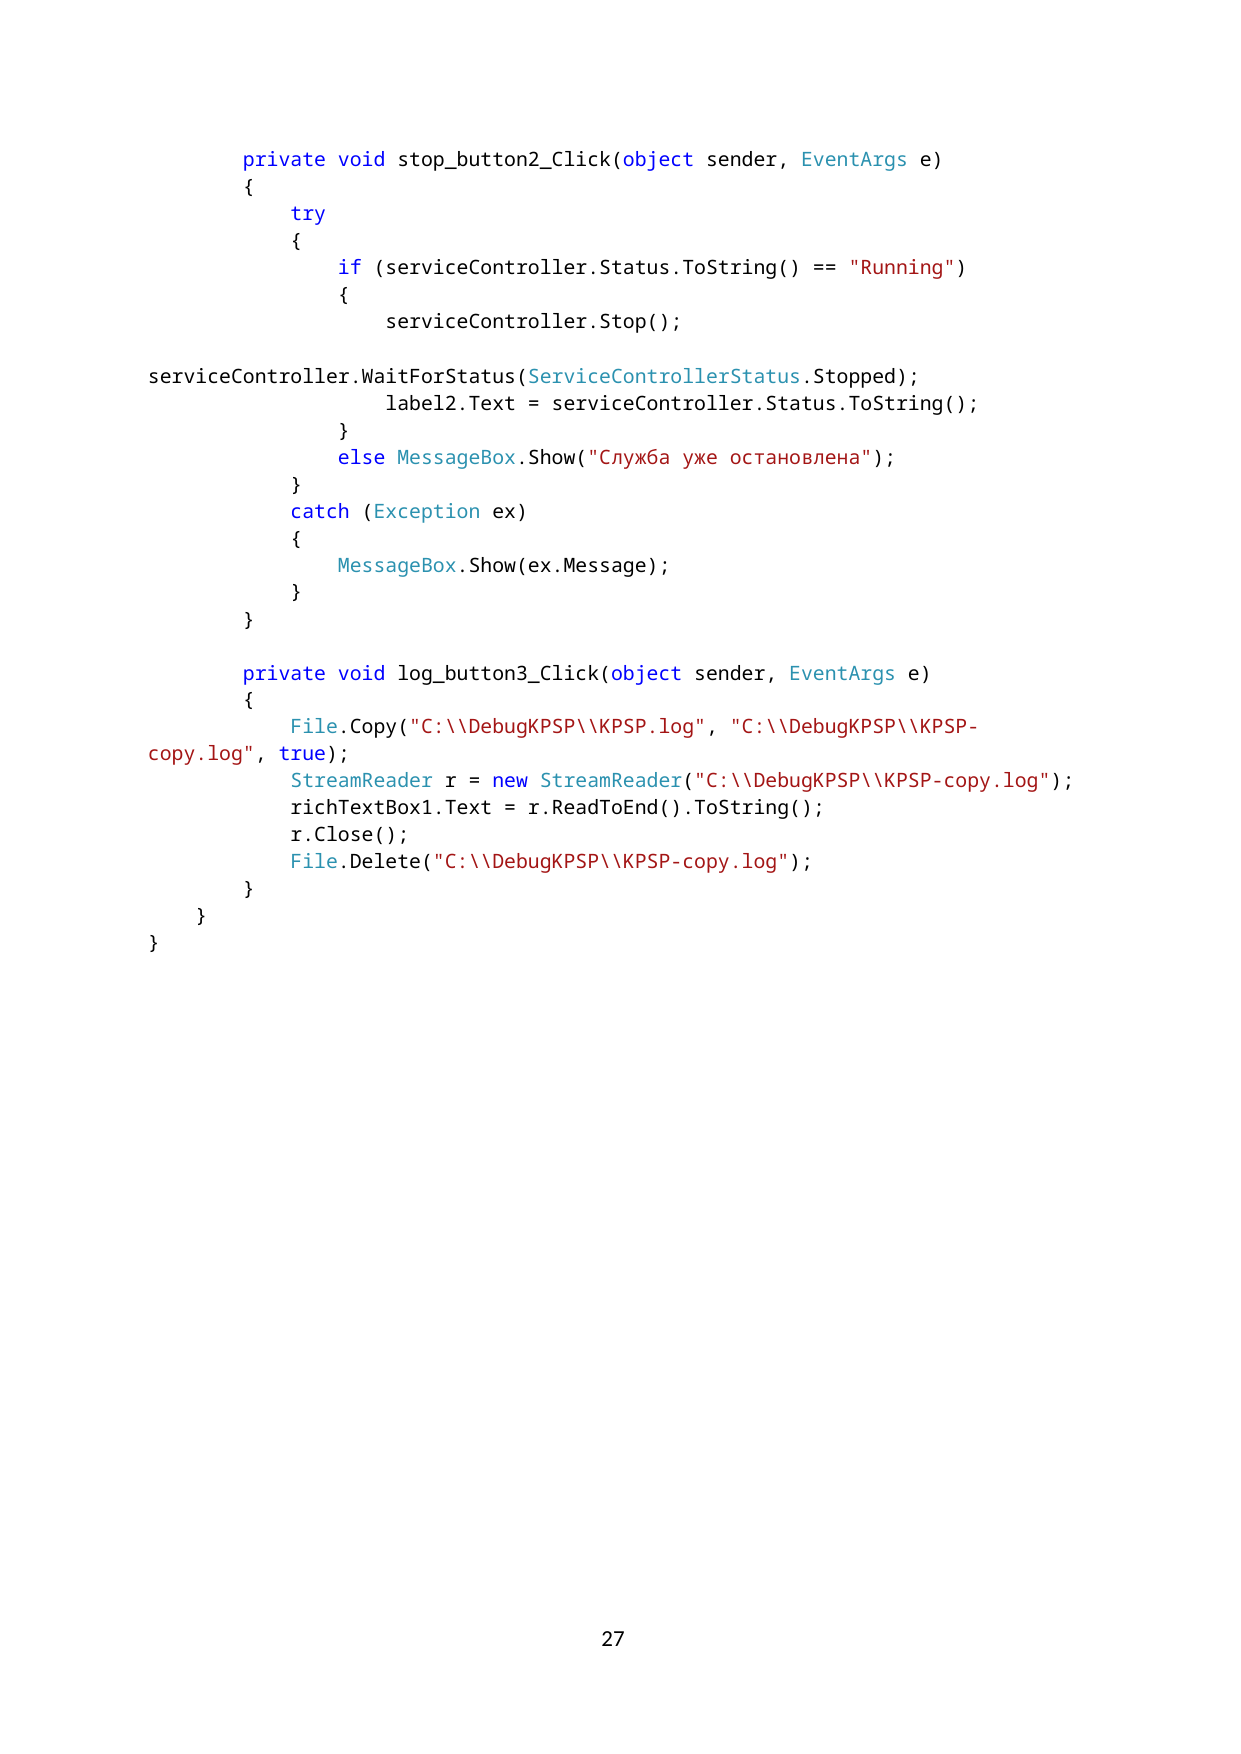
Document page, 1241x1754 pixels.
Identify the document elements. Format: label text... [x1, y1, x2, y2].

text } [148, 470, 1078, 497]
text { [148, 524, 1078, 551]
text { [148, 280, 1078, 307]
text richTextBox1.Text = r.ReadToEnd().ToString(); [148, 794, 1078, 821]
text } [148, 416, 1078, 443]
text { [148, 172, 1078, 199]
text } [148, 874, 1078, 902]
text { [148, 686, 1078, 713]
text if (serviceController.Status.ToString() == "Running") [148, 253, 1078, 280]
text label2.Text = serviceController.Status.ToString(); [148, 389, 1078, 416]
text } [148, 928, 1078, 956]
text else MessageBox.Show("Служба уже остановлена"); [148, 443, 1078, 470]
text private void log_button3_Click(object sender, EventArgs e) [148, 659, 1078, 686]
text } [148, 578, 1078, 605]
text } [148, 605, 1078, 632]
text private void stop_button2_Click(object sender, EventArgs e) [148, 145, 1078, 172]
text catch (Exception ex) [148, 497, 1078, 524]
text { [148, 226, 1078, 253]
text try [148, 199, 1078, 226]
text serviceController.WaitForStatus(ServiceControllerStatus.Stopped); [148, 334, 1078, 389]
text } [148, 902, 1078, 928]
text StreamReader r = new StreamReader("C:\\DebugKPSP\\KPSP-copy.log"); [148, 767, 1078, 794]
text MessageBox.Show(ex.Message); [148, 551, 1078, 578]
text File.Copy("C:\\DebugKPSP\\KPSP.log", "C:\\DebugKPSP\\KPSP-copy.log", true); [148, 713, 1078, 767]
text r.Close(); [148, 821, 1078, 848]
text File.Delete("C:\\DebugKPSP\\KPSP-copy.log"); [148, 848, 1078, 874]
text serviceController.Stop(); [148, 307, 1078, 334]
